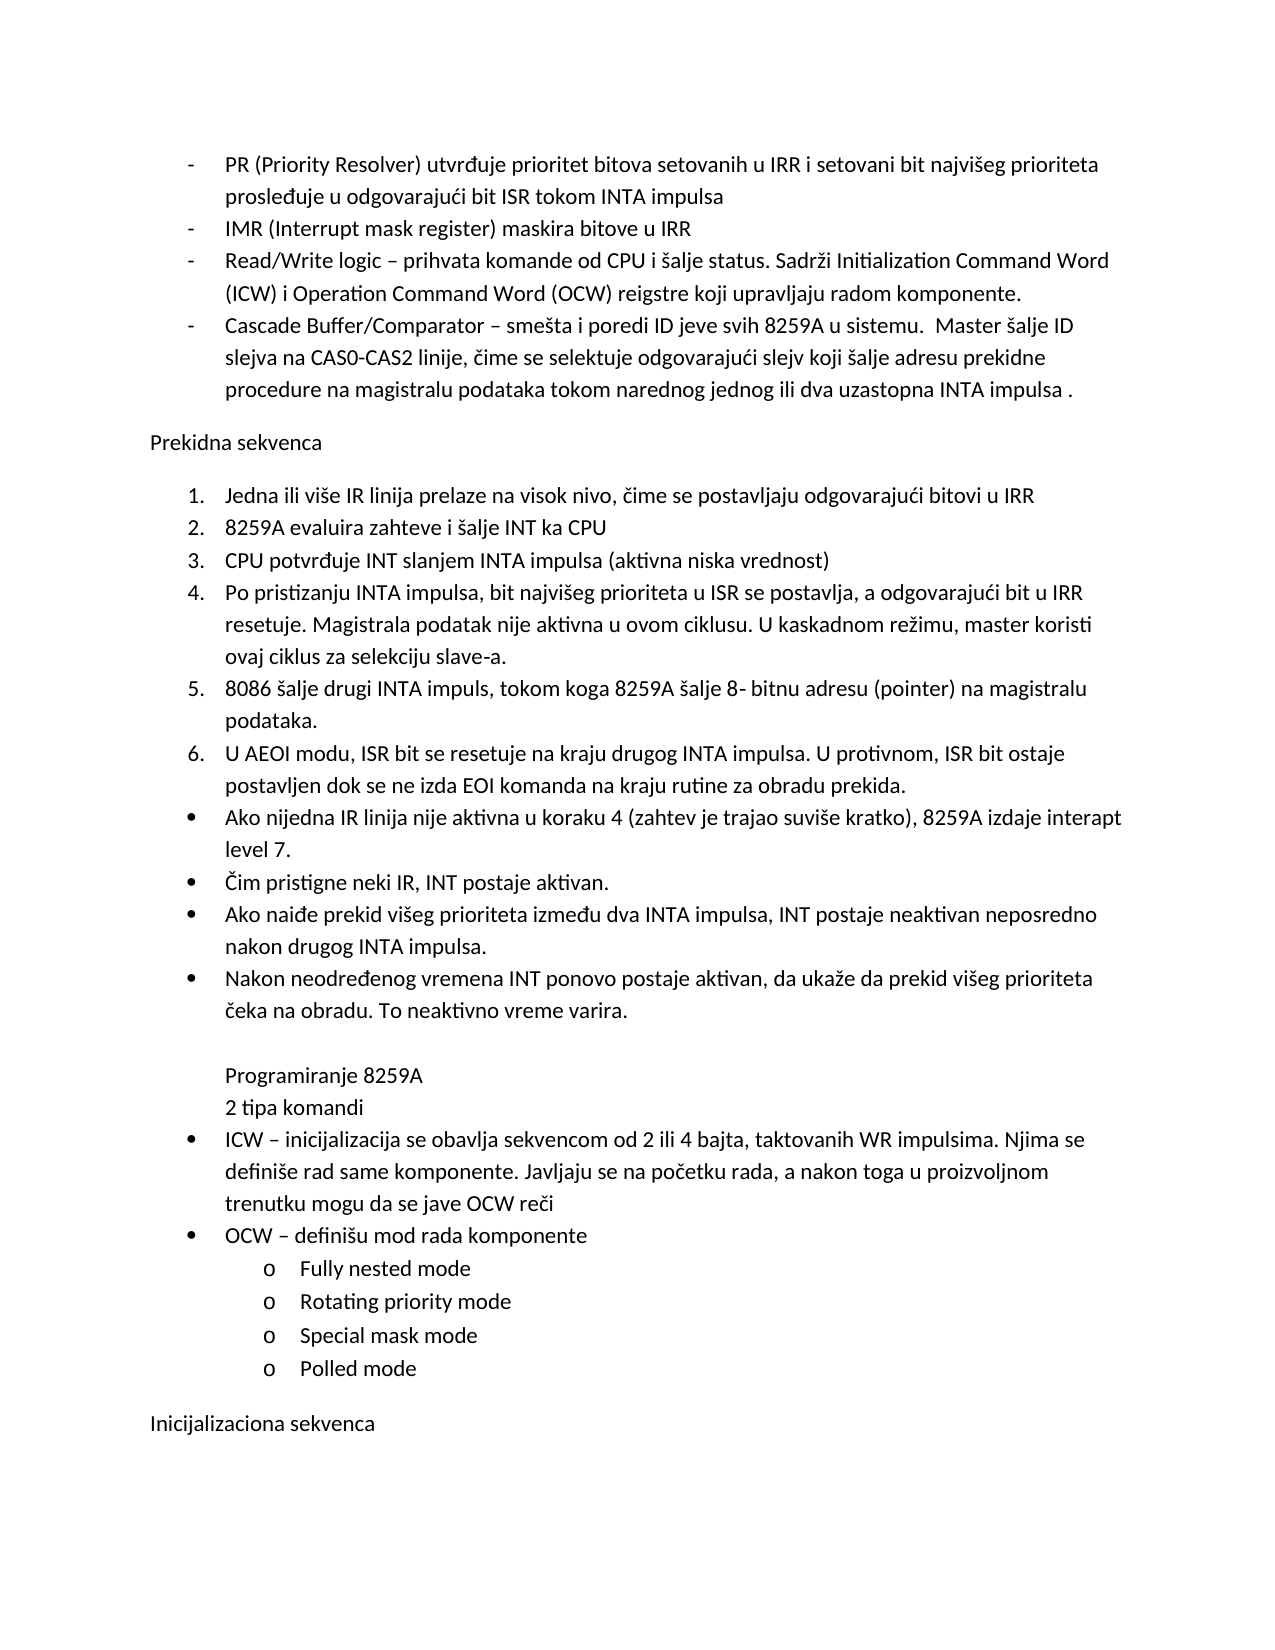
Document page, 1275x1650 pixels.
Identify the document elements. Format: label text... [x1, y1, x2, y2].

list OCW – definišu mod rada komponente [187, 1222, 1125, 1250]
list Polled mode [262, 1354, 1125, 1384]
text Inicijalizaciona sekvenca [150, 1409, 1125, 1437]
list 8086 šalje drugi INTA impuls, tokom koga 8259A šalje 8‐ bitnu adresu (pointer) na magistralu podataka. [187, 674, 1125, 735]
list 8259A evaluira zahteve i šalje INT ka CPU [187, 513, 1125, 542]
text Prekidna sekvenca [150, 428, 1125, 456]
list PR (Priority Resolver) utvrđuje prioritet bitova setovanih u IRR i setovani bit najvišeg prioriteta prosleđuje u odgovarajući bit ISR tokom INTA impulsa [187, 150, 1125, 210]
list Jedna ili više IR linija prelaze na visok nivo, čime se postavljaju odgovarajući bitovi u IRR [187, 481, 1125, 509]
list Programiranje 8259A [225, 1061, 1125, 1089]
list Po pristizanju INTA impulsa, bit najvišeg prioriteta u ISR se postavlja, a odgovarajući bit u IRR resetuje. Magistrala podatak nije aktivna u ovom ciklusu. U kaskadnom režimu, master koristi ovaj ciklus za selekciju slave‐a. [187, 578, 1125, 670]
list Ako nijedna IR linija nije aktivna u koraku 4 (zahtev je trajao suviše kratko), 8259A izdaje interapt level 7. [187, 803, 1125, 863]
list U AEOI modu, ISR bit se resetuje na kraju drugog INTA impulsa. U protivnom, ISR bit ostaje postavljen dok se ne izda EOI komanda na kraju rutine za obradu prekida. [187, 739, 1125, 799]
list Čim pristigne neki IR, INT postaje aktivan. [187, 868, 1125, 896]
list Rotating priority mode [262, 1287, 1125, 1317]
list IMR (Interrupt mask register) maskira bitove u IRR [187, 214, 1125, 242]
list ICW – inicijalizacija se obavlja sekvencom od 2 ili 4 bajta, taktovanih WR impulsima. Njima se definiše rad same komponente. Javljaju se na početku rada, a nakon toga u proizvoljnom trenutku mogu da se jave OCW reči [187, 1125, 1125, 1217]
list Cascade Buffer/Comparator – smešta i poredi ID jeve svih 8259A u sistemu. Master šalje ID slejva na CAS0-CAS2 linije, čime se selektuje odgovarajući slejv koji šalje adresu prekidne procedure na magistralu podataka tokom narednog jednog ili dva uzastopna INTA impulsa . [187, 311, 1125, 403]
list Fully nested mode [262, 1254, 1125, 1283]
list Special mask mode [262, 1321, 1125, 1350]
list 2 tipa komandi [225, 1093, 1125, 1121]
list Ako naiđe prekid višeg prioriteta između dva INTA impulsa, INT postaje neaktivan neposredno nakon drugog INTA impulsa. [187, 900, 1125, 960]
list Nakon neodređenog vremena INT ponovo postaje aktivan, da ukaže da prekid višeg prioriteta čeka na obradu. To neaktivno vreme varira. [187, 964, 1125, 1024]
list Read/Write logic – prihvata komande od CPU i šalje status. Sadrži Initialization Command Word (ICW) i Operation Command Word (OCW) reigstre koji upravljaju radom komponente. [187, 247, 1125, 307]
list CPU potvrđuje INT slanjem INTA impulsa (aktivna niska vrednost) [187, 546, 1125, 574]
